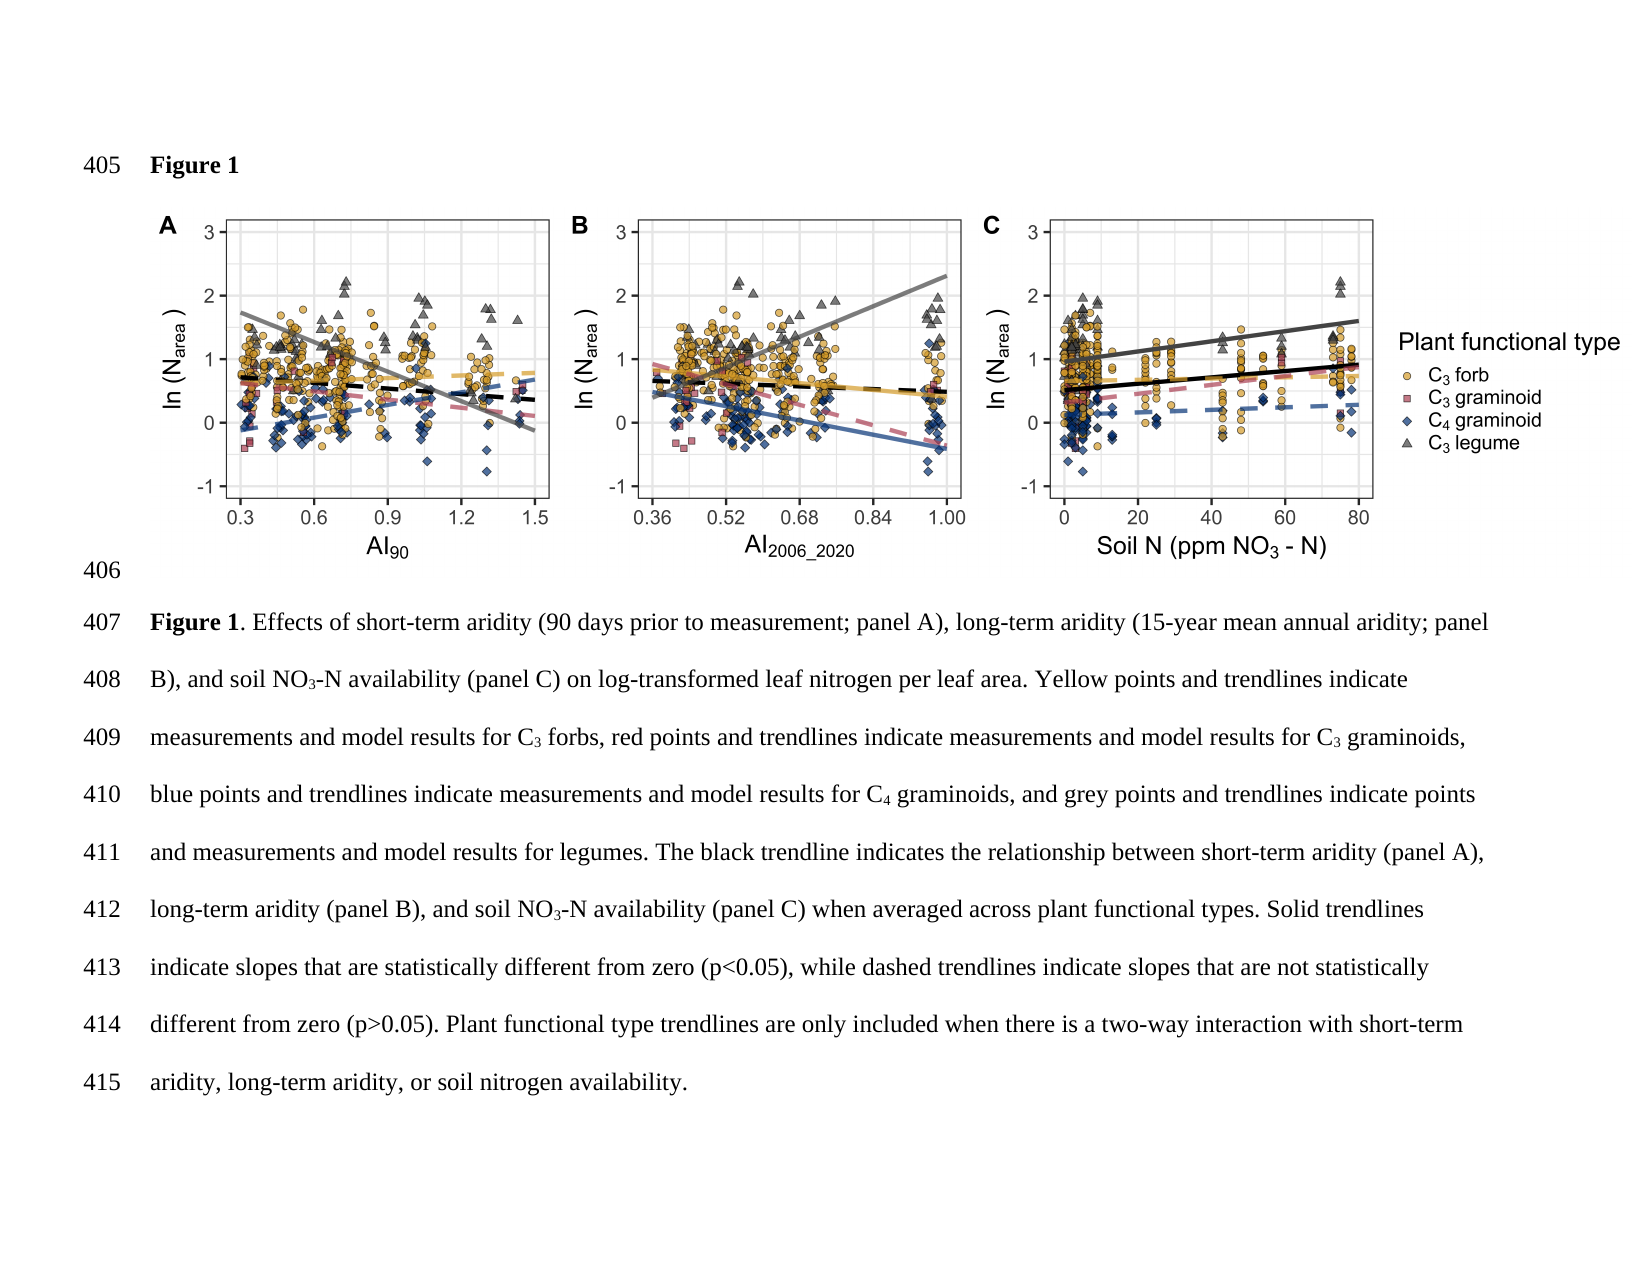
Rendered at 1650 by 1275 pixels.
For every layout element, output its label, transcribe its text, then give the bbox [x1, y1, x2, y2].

text Figure 1 [150, 150, 1500, 179]
text Figure 1. Effects of short-term aridity (90 days prior to measurement; panel A), long-term aridity (15-year mean annual aridity; panel B), and soil NO3-N availability (panel C) on log-transformed leaf nitrogen per leaf area. Yellow points and trendlines indicate measurements and model results for C3 forbs, red points and trendlines indicate measurements and model results for C3 graminoids, blue points and trendlines indicate measurements and model results for C4 graminoids, and grey points and trendlines indicate points and measurements and model results for legumes. The black trendline indicates the relationship between short-term aridity (panel A), long-term aridity (panel B), and soil NO3-N availability (panel C) when averaged across plant functional types. Solid trendlines indicate slopes that are statistically different from zero (p<0.05), while dashed trendlines indicate slopes that are not statistically different from zero (p>0.05). Plant functional type trendlines are only included when there is a two-way interaction with short-term aridity, long-term aridity, or soil nitrogen availability. [150, 607, 1500, 1096]
picture [150, 207, 1633, 578]
